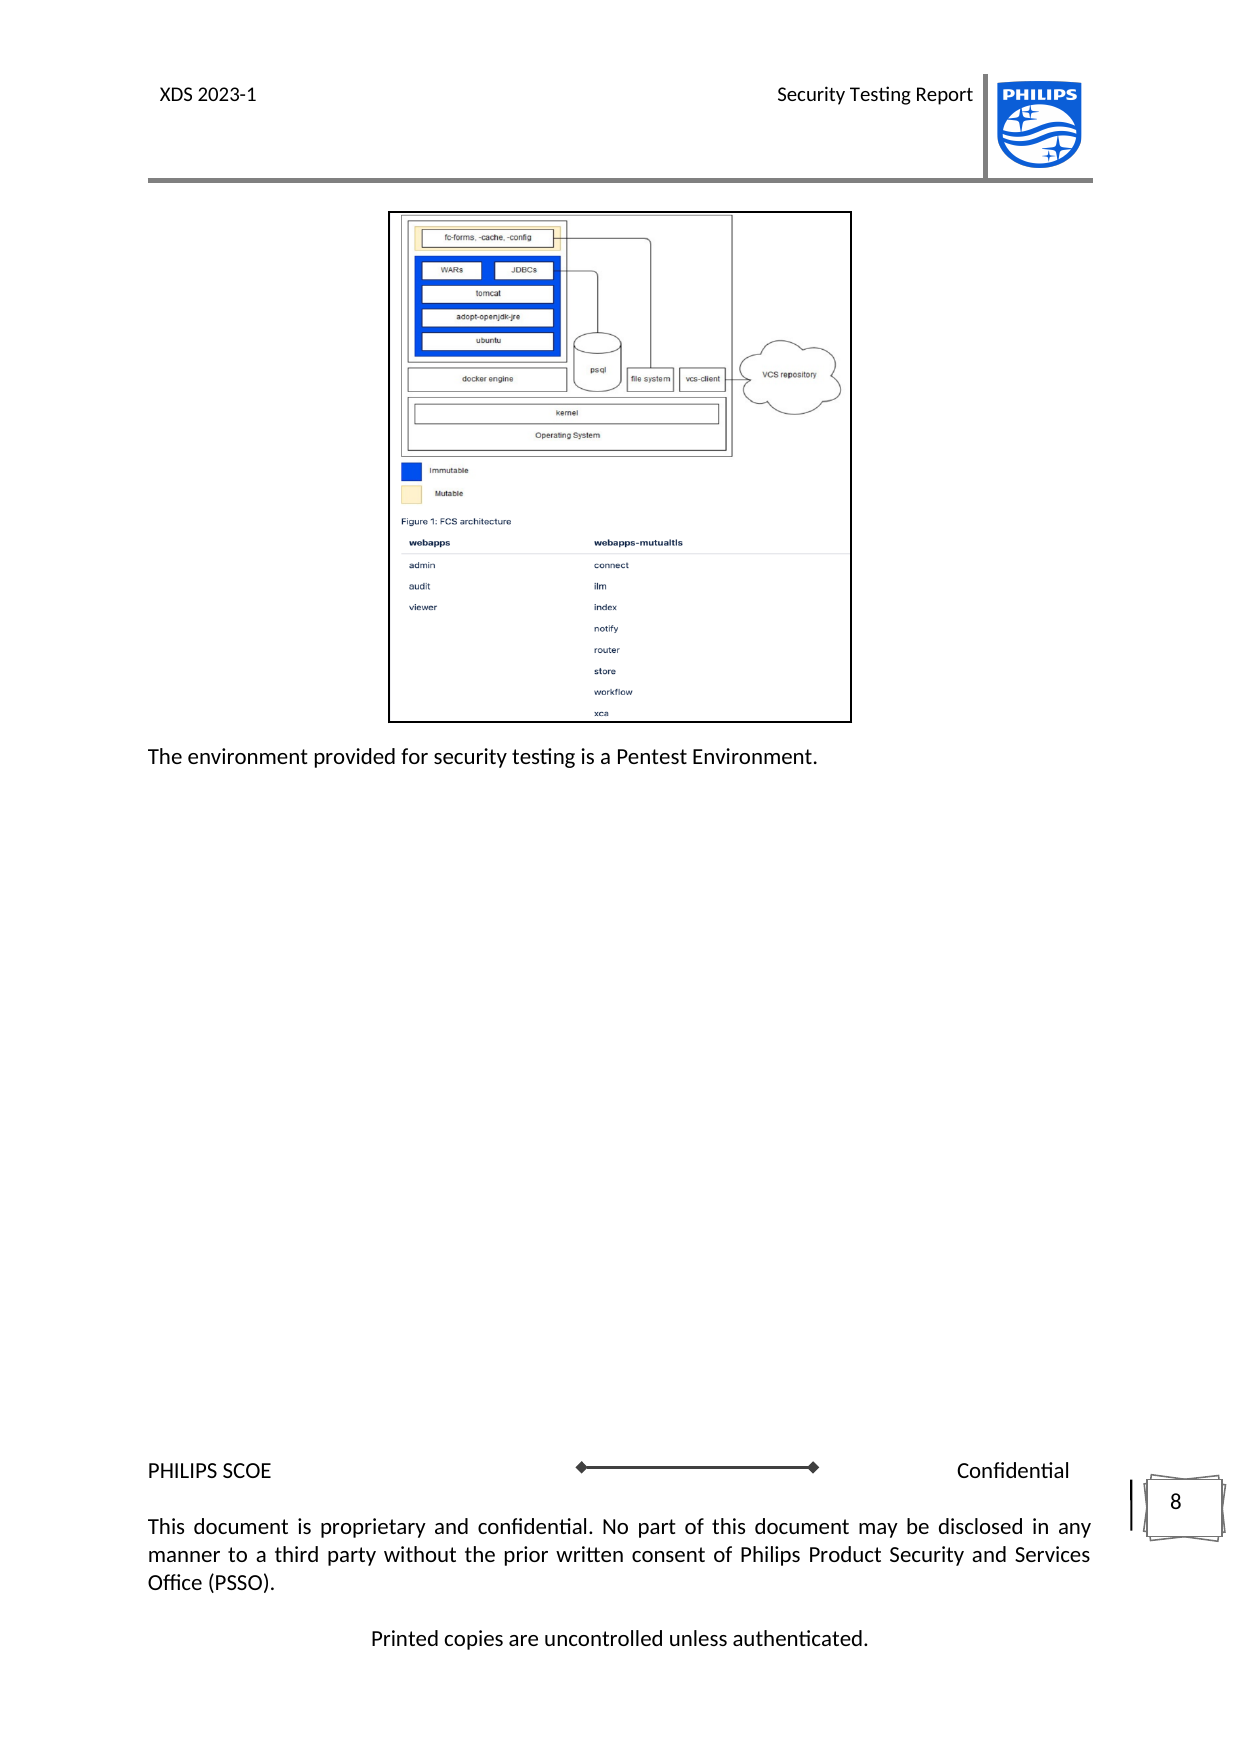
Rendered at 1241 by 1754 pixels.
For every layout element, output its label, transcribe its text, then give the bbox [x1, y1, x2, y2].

text The environment provided for security testing is a Pentest Environment. [148, 742, 1093, 770]
picture [997, 81, 1082, 168]
picture [390, 213, 850, 721]
